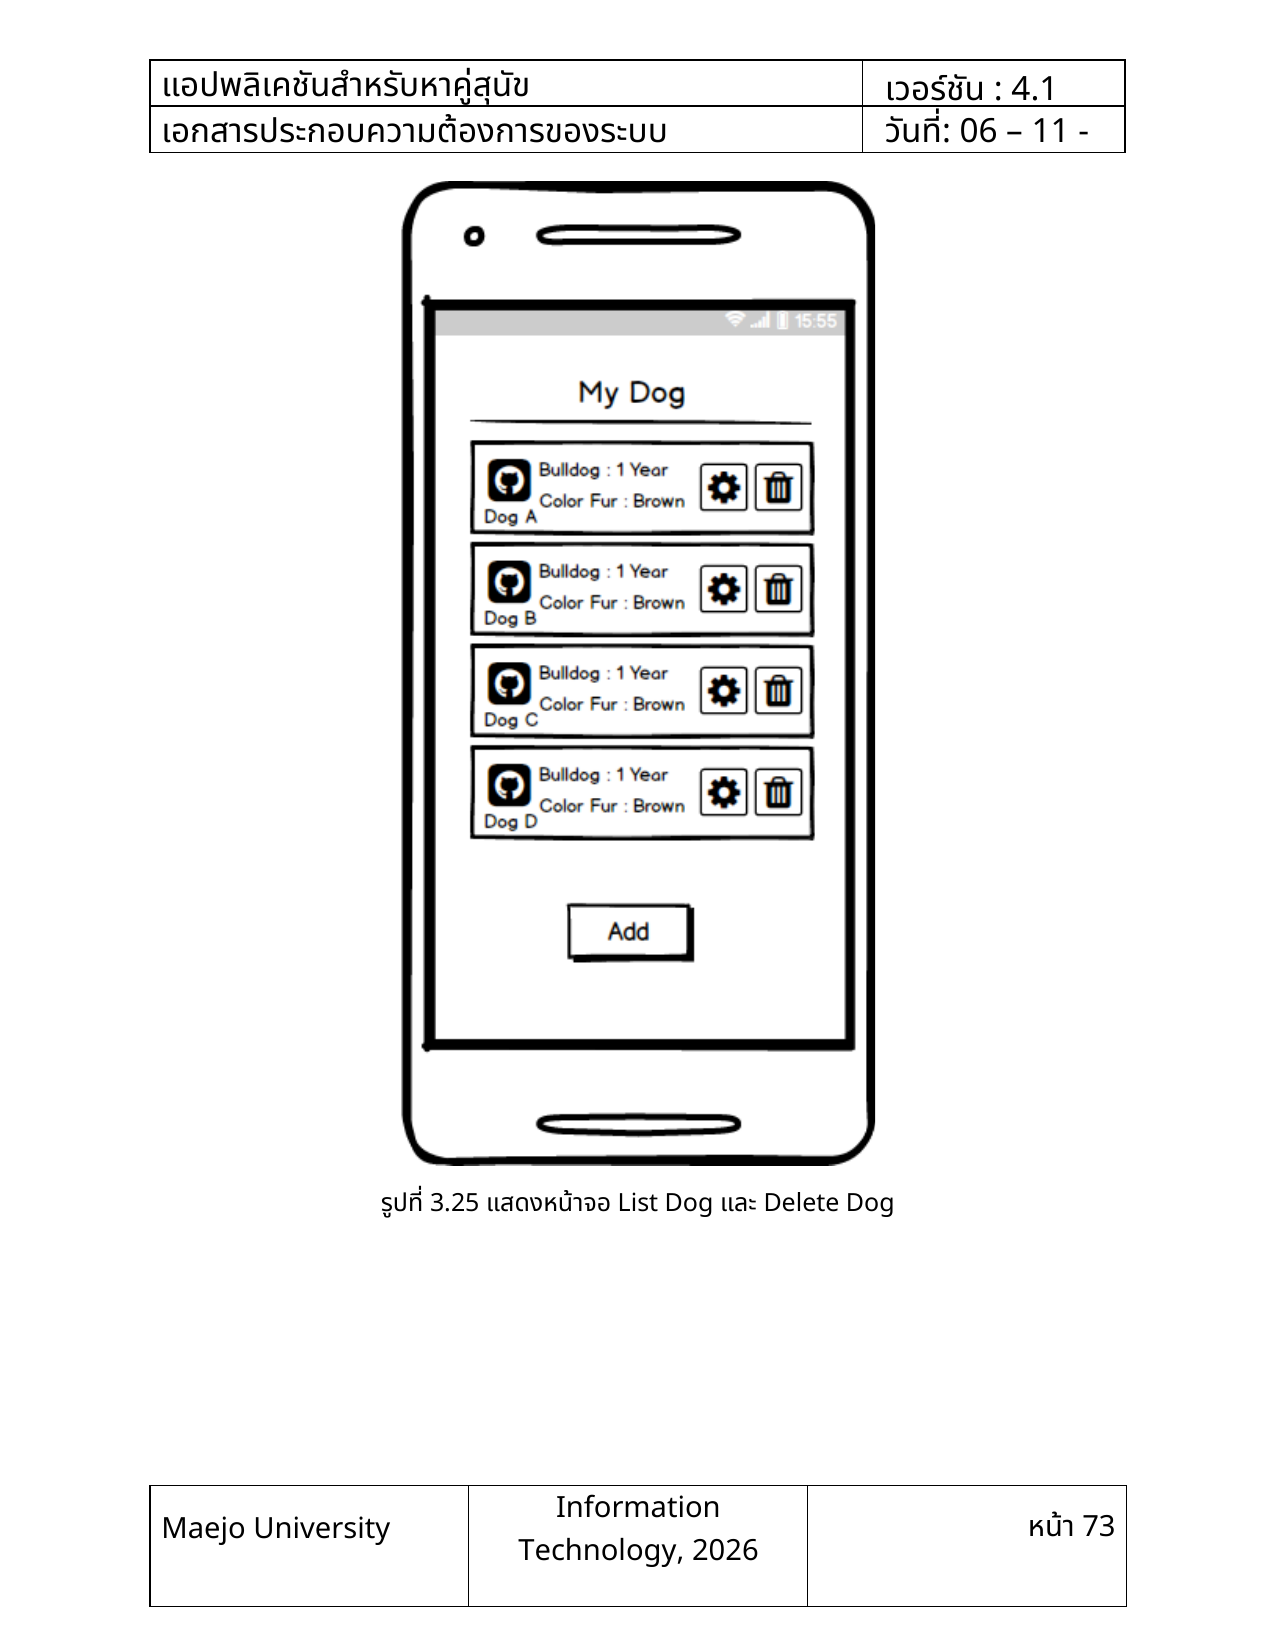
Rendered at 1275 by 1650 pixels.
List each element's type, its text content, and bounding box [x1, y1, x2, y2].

picture [400, 181, 876, 1166]
text รูปที่ 3.25 แสดงหน้าจอ List Dog และ Delete Dog [150, 1184, 1125, 1223]
